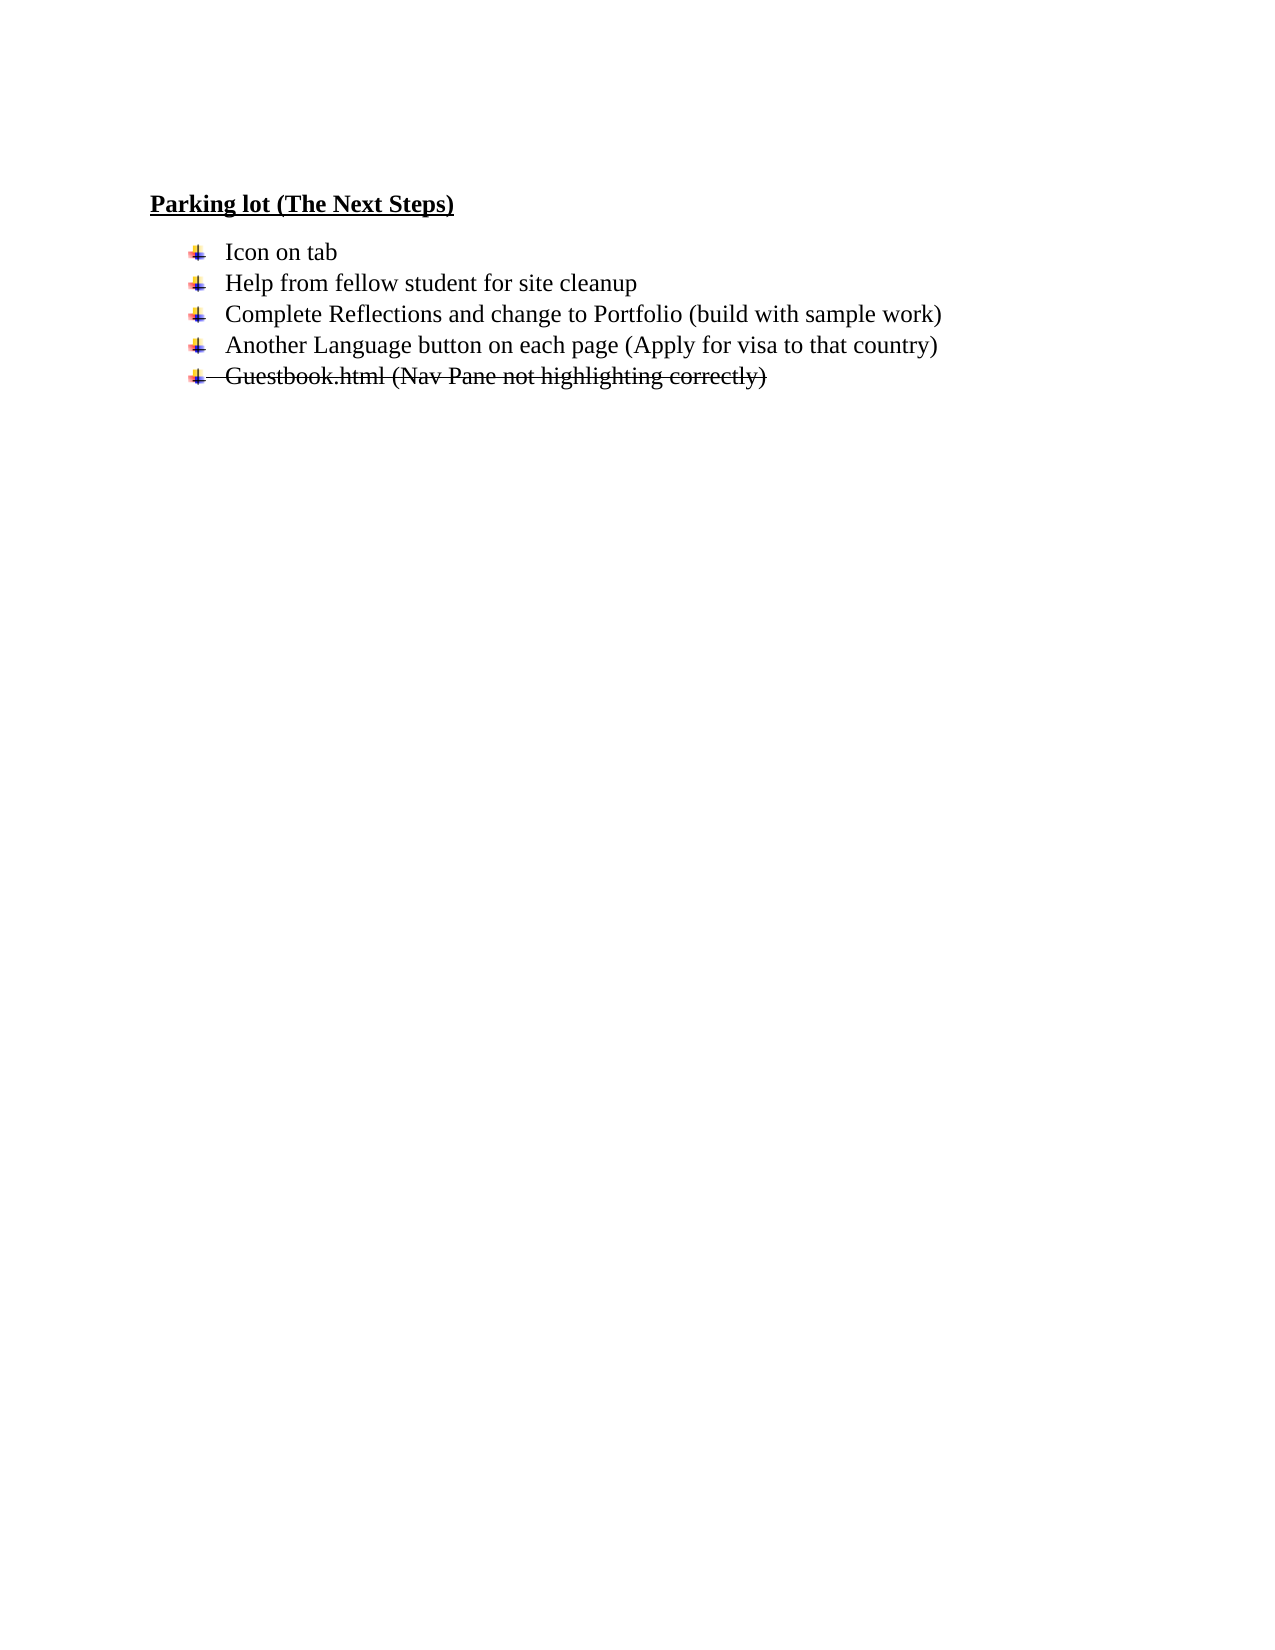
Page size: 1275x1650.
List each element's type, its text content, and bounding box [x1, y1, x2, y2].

list Help from fellow student for site cleanup [187, 268, 1125, 297]
list Complete Reflections and change to Portfolio (build with sample work) [187, 299, 1125, 328]
picture [188, 243, 206, 261]
picture [188, 305, 206, 323]
picture [188, 367, 206, 385]
text Parking lot (The Next Steps) [150, 189, 1125, 218]
list Icon on tab [187, 237, 1125, 266]
list Guestbook.html (Nav Pane not highlighting correctly) [187, 361, 1125, 390]
picture [188, 274, 206, 292]
list Another Language button on each page (Apply for visa to that country) [187, 330, 1125, 359]
picture [188, 336, 206, 354]
